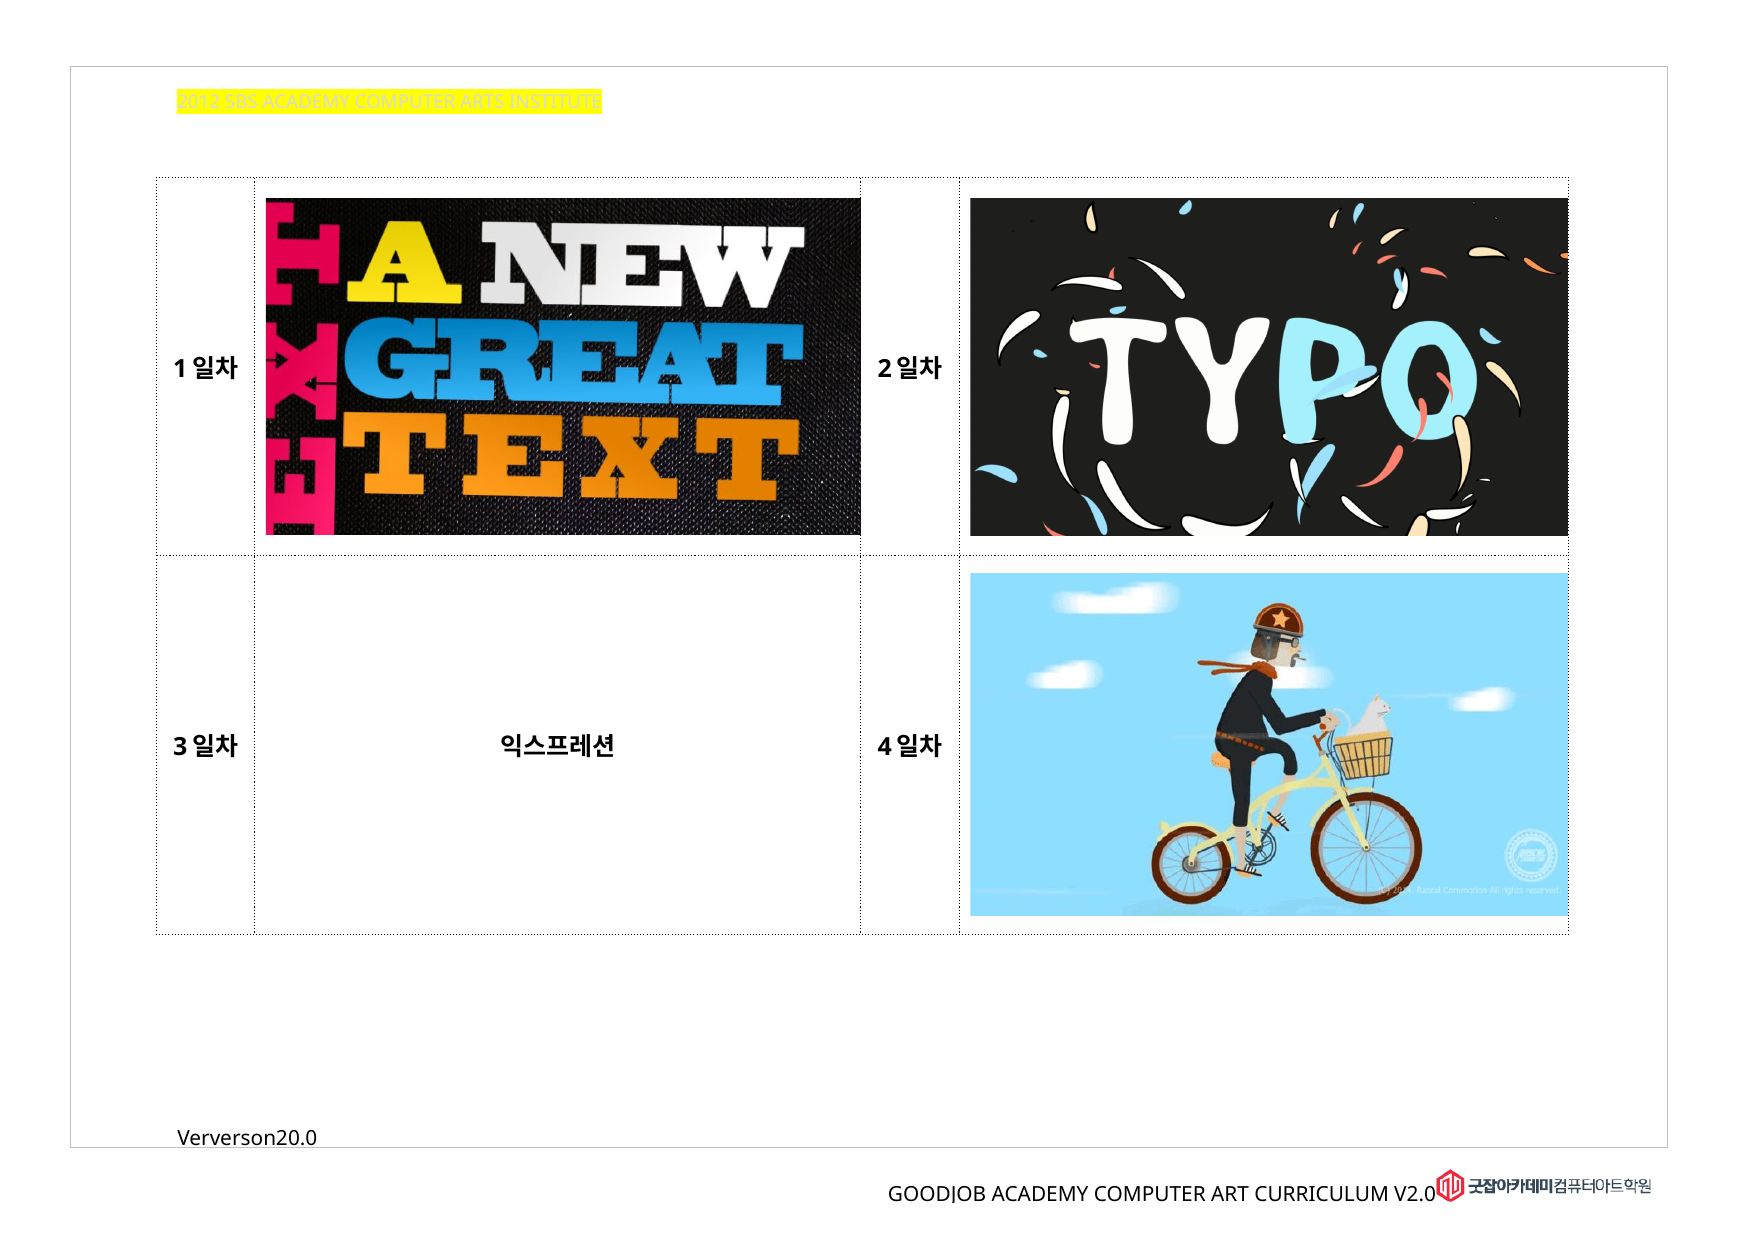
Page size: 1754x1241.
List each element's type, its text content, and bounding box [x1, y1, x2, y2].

picture [970, 198, 1568, 536]
table_cell [959, 555, 1568, 933]
table_header [255, 177, 861, 555]
table_cell 4일차 [861, 555, 959, 933]
table_header 2일차 [861, 177, 959, 555]
table_cell 익스프레션 [255, 555, 861, 933]
picture [1436, 1169, 1651, 1202]
picture [265, 198, 861, 535]
picture [970, 573, 1568, 916]
table_header [959, 177, 1568, 555]
table_header 1일차 [156, 177, 254, 555]
table_cell 3일차 [156, 555, 254, 933]
